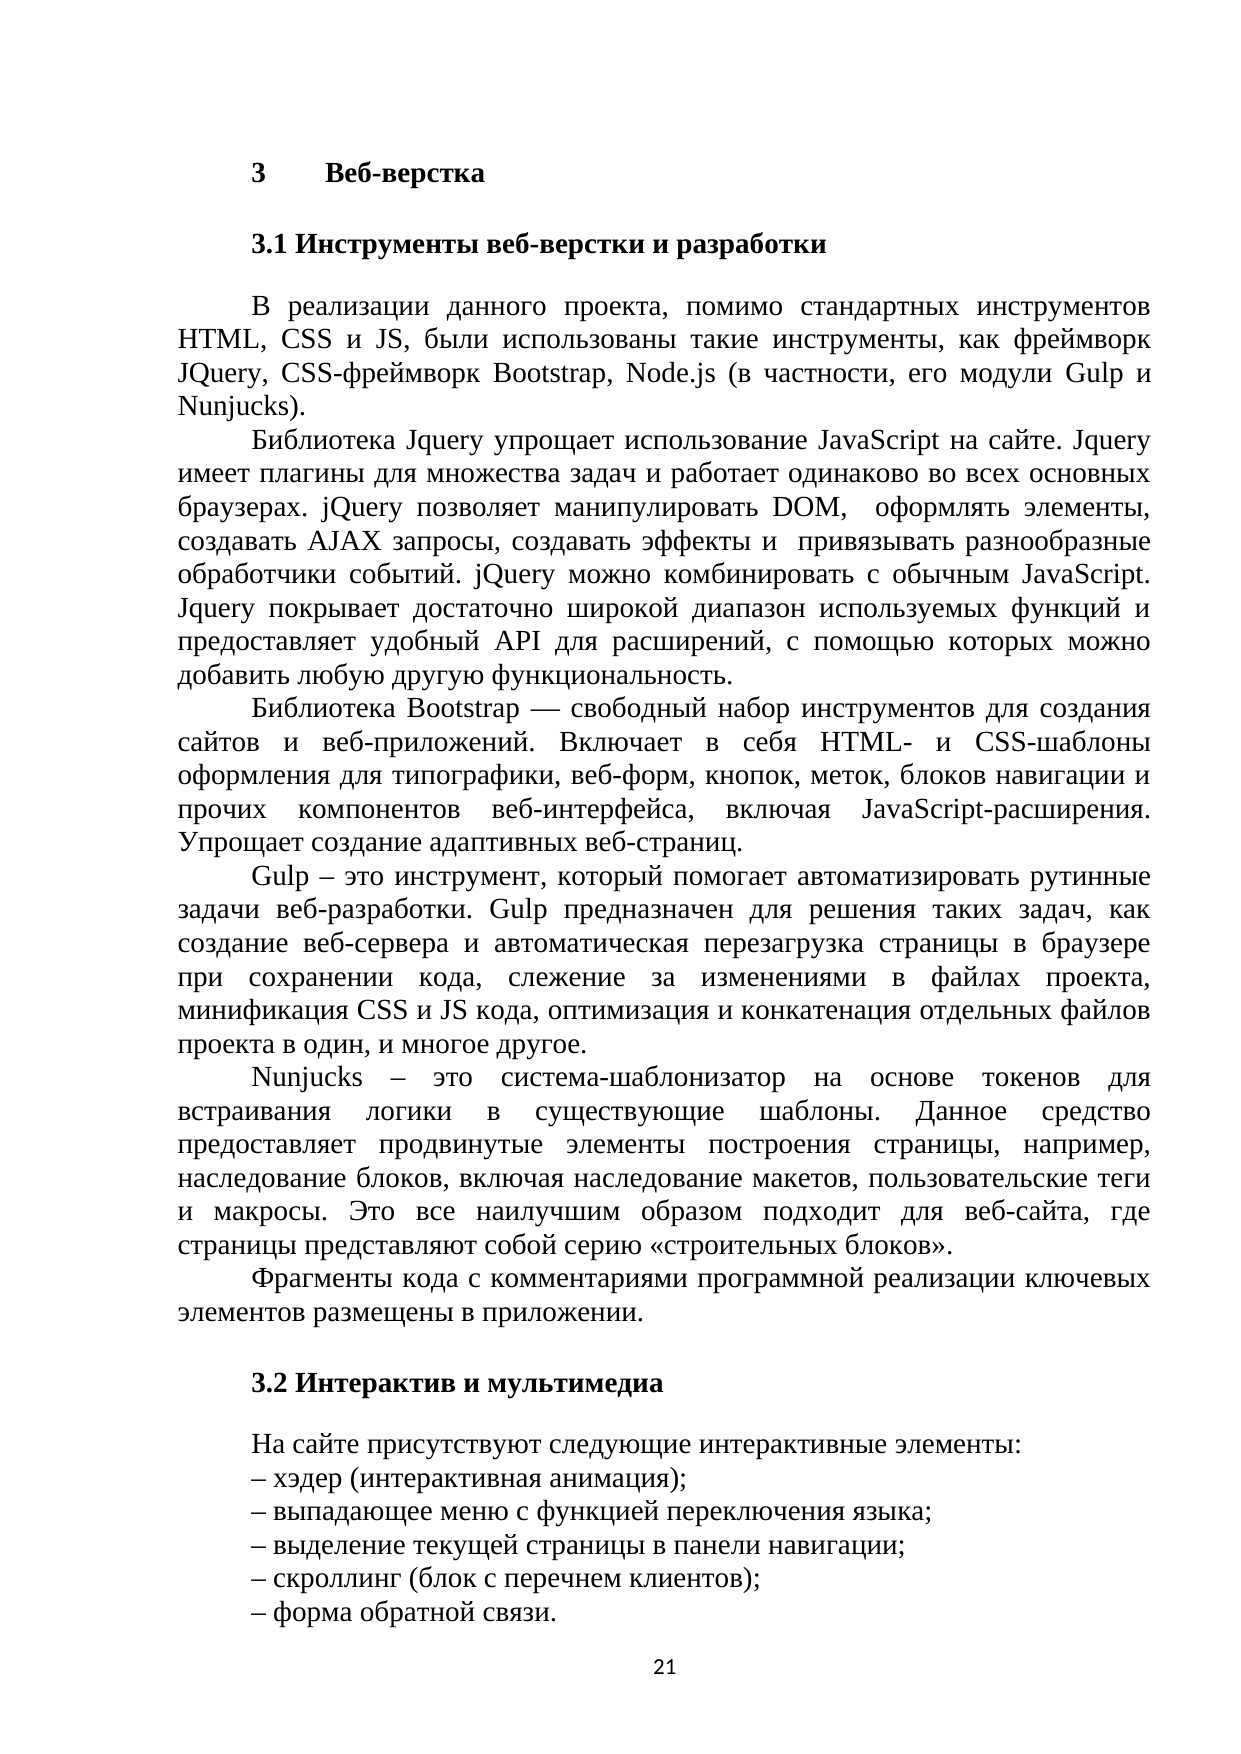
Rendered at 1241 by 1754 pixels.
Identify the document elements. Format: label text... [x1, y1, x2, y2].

text Фрагменты кода с комментариями программной реализации ключевых элементов размещены в приложении. [177, 1261, 1152, 1328]
list Инструменты веб-верстки и разработки [177, 227, 1152, 260]
text На сайте присутствуют следующие интерактивные элементы: [177, 1426, 1152, 1460]
text – скроллинг (блок с перечнем клиентов); [177, 1560, 1152, 1594]
text Nunjucks – это система-шаблонизатор на основе токенов для встраивания логики в существующие шаблоны. Данное средство предоставляет продвинутые элементы построения страницы, например, наследование блоков, включая наследование макетов, пользовательские теги и макросы. Это все наилучшим образом подходит для веб-сайта, где страницы представляют собой серию «строительных блоков». [177, 1059, 1152, 1261]
list – форма обратной связи. [177, 1594, 1152, 1627]
text В реализации данного проекта, помимо стандартных инструментов HTML, CSS и JS, были использованы такие инструменты, как фреймворк JQuery, CSS-фреймворк Bootstrap, Node.js (в частности, его модули Gulp и Nunjucks). [177, 288, 1152, 422]
text – хэдер (интерактивная анимация); [177, 1460, 1152, 1493]
text Библиотека Bootstrap — свободный набор инструментов для создания сайтов и веб-приложений. Включает в себя HTML- и CSS-шаблоны оформления для типографики, веб-форм, кнопок, меток, блоков навигации и прочих компонентов веб-интерфейса, включая JavaScript-расширения. Упрощает создание адаптивных веб-страниц. [177, 690, 1152, 858]
text – выпадающее меню с функцией переключения языка; [177, 1493, 1152, 1527]
list Интерактив и мультимедиа [177, 1365, 1152, 1399]
text Библиотека Jquery упрощает использование JavaScript на сайте. Jquery имеет плагины для множества задач и работает одинаково во всех основных браузерах. jQuery позволяет манипулировать DOM, оформлять элементы, создавать AJAX запросы, создавать эффекты и привязывать разнообразные обработчики событий. jQuery можно комбинировать с обычным JavaScript. Jquery покрывает достаточно широкой диапазон используемых функций и предоставляет удобный API для расширений, с помощью которых можно добавить любую другую функциональность. [177, 422, 1152, 690]
text Gulp – это инструмент, который помогает автоматизировать рутинные задачи веб-разработки. Gulp предназначен для решения таких задач, как cоздание веб-сервера и автоматическая перезагрузка страницы в браузере при сохранении кода, слежение за изменениями в файлах проекта, минификация CSS и JS кода, оптимизация и конкатенация отдельных файлов проекта в один, и многое другое. [177, 858, 1152, 1059]
list Веб-верстка [177, 156, 1152, 189]
text – выделение текущей страницы в панели навигации; [177, 1527, 1152, 1560]
